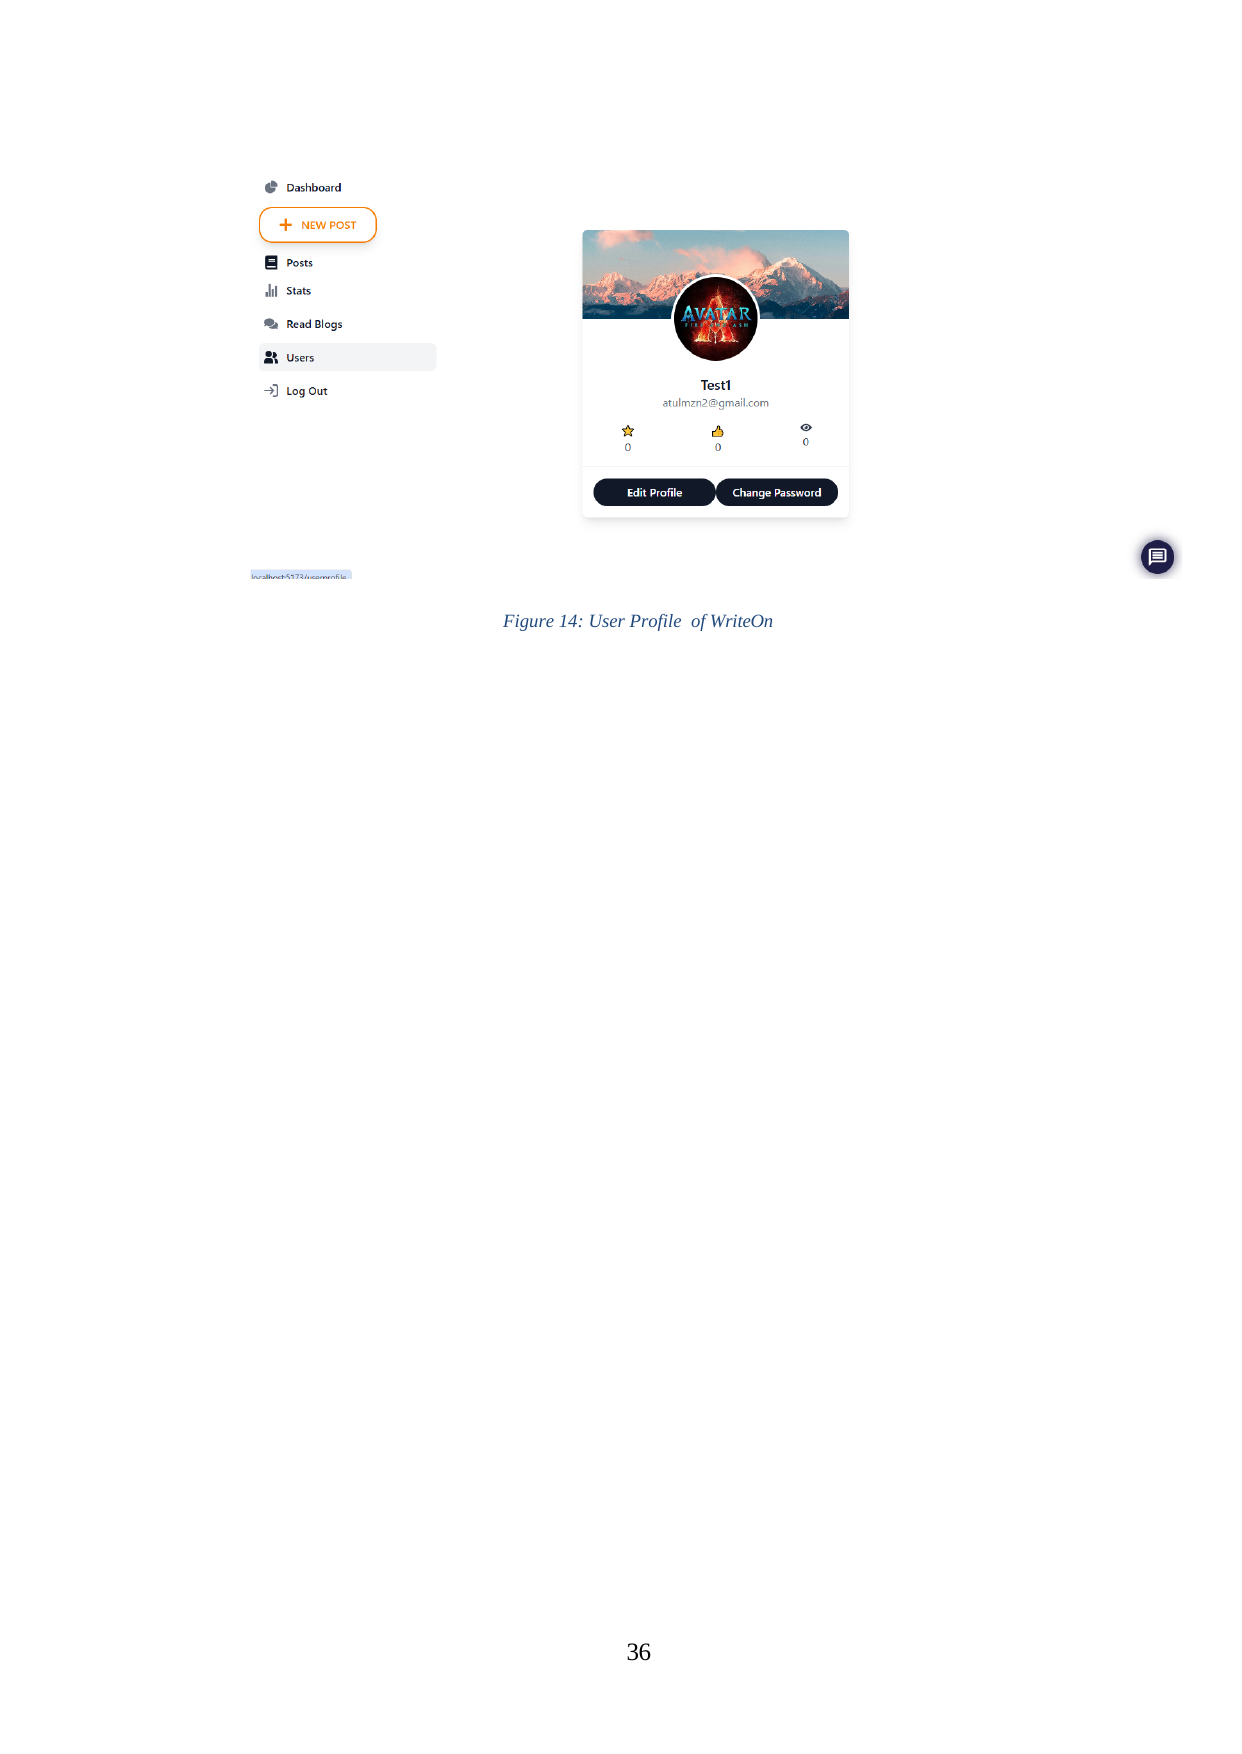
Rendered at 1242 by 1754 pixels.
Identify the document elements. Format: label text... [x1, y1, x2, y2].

text Figure 14: User Profile of WriteOn [328, 610, 950, 632]
picture [250, 166, 1183, 579]
